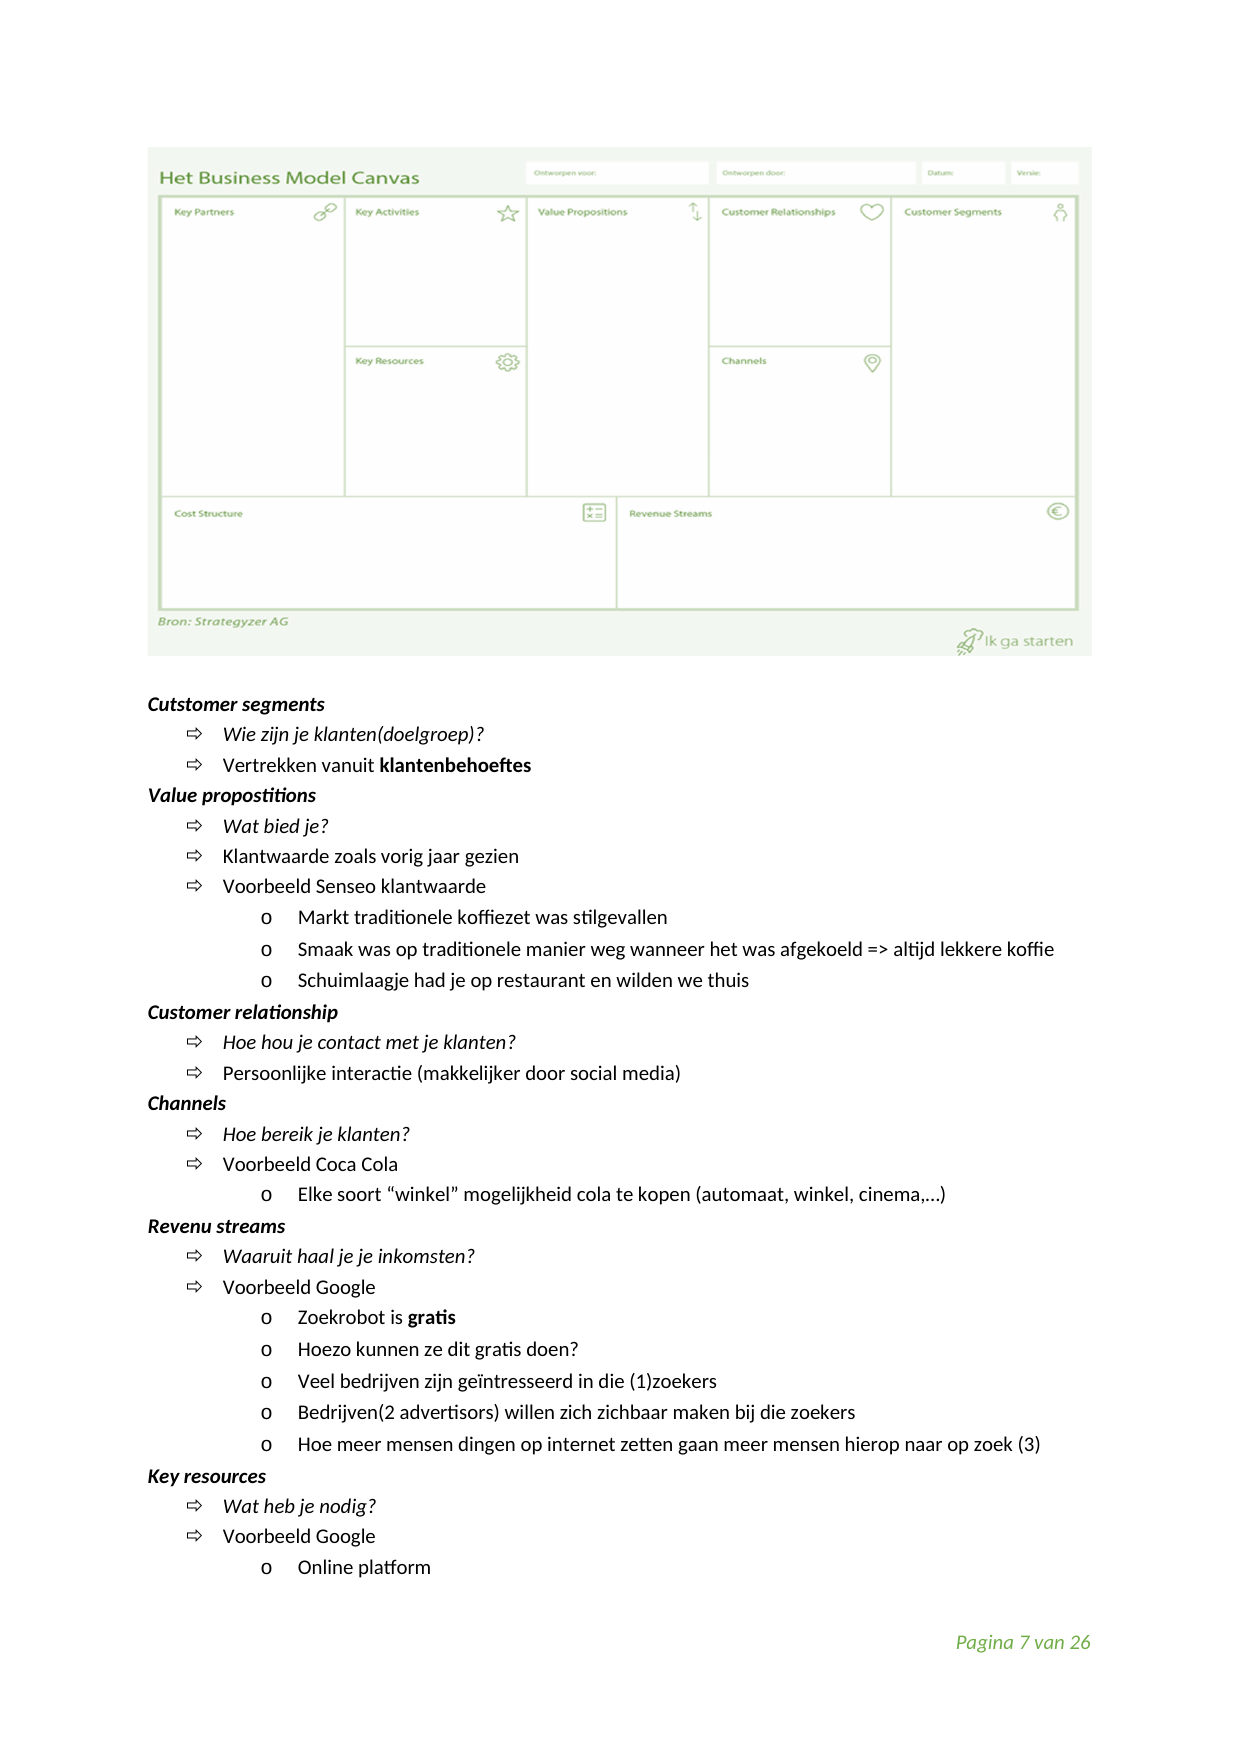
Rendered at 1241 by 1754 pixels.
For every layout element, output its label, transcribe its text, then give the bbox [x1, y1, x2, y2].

list Hoe meer mensen dingen op internet zetten gaan meer mensen hierop naar op zoek (3) [260, 1431, 1093, 1458]
list Vertrekken vanuit klantenbehoeftes [185, 752, 1093, 777]
list Veel bedrijven zijn geïntresseerd in die (1)zoekers [260, 1368, 1093, 1394]
list Hoe hou je contact met je klanten? [185, 1029, 1093, 1055]
list Klantwaarde zoals vorig jaar gezien [185, 843, 1093, 869]
text Value propostitions [148, 782, 1093, 808]
text Channels [148, 1090, 1093, 1116]
list Online platform [260, 1554, 1093, 1581]
list Markt traditionele koffiezet was stilgevallen [260, 904, 1093, 931]
text Customer relationship [148, 999, 1093, 1024]
list Hoezo kunnen ze dit gratis doen? [260, 1336, 1093, 1363]
list Schuimlaagje had je op restaurant en wilden we thuis [260, 967, 1093, 994]
list Waaruit haal je je inkomsten? [185, 1244, 1093, 1269]
list Wie zijn je klanten(doelgroep)? [185, 722, 1093, 747]
list Voorbeeld Google [185, 1274, 1093, 1299]
list Zoekrobot is gratis [260, 1304, 1093, 1331]
list Voorbeeld Google [185, 1524, 1093, 1549]
list Wat bied je? [185, 813, 1093, 838]
list Voorbeeld Senseo klantwaarde [185, 874, 1093, 899]
list Elke soort “winkel” mogelijkheid cola te kopen (automaat, winkel, cinema,…) [260, 1182, 1093, 1208]
text Key resources [148, 1463, 1093, 1488]
text Revenu streams [148, 1213, 1093, 1239]
list Hoe bereik je klanten? [185, 1121, 1093, 1146]
list Voorbeeld Coca Cola [185, 1151, 1093, 1177]
list Persoonlijke interactie (makkelijker door social media) [185, 1060, 1093, 1085]
text Cutstomer segments [148, 691, 1093, 717]
list Wat heb je nodig? [185, 1493, 1093, 1519]
list Bedrijven(2 advertisors) willen zich zichbaar maken bij die zoekers [260, 1399, 1093, 1426]
list Smaak was op traditionele manier weg wanneer het was afgekoeld => altijd lekkere koffie [260, 936, 1093, 962]
